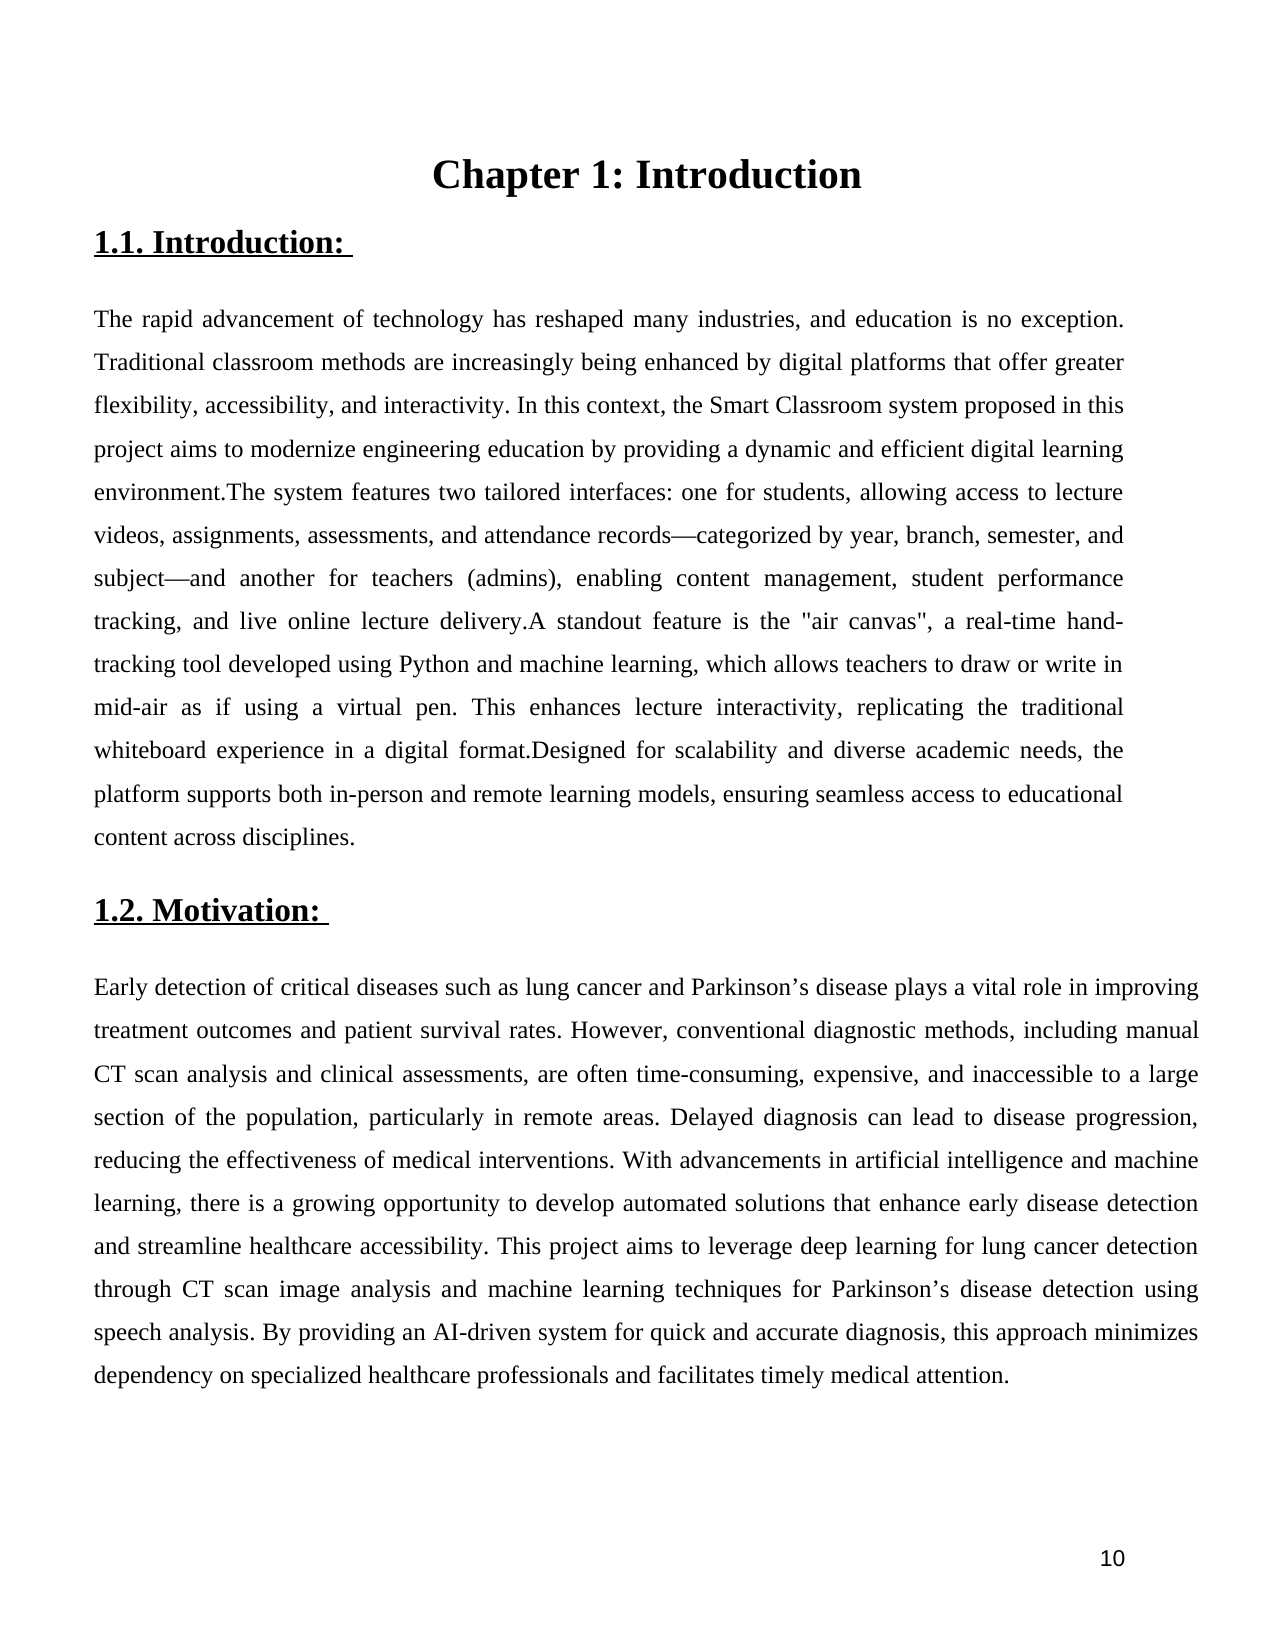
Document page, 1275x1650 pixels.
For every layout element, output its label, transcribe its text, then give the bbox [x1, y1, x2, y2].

text Chapter 1: Introduction [94, 150, 1200, 198]
text The rapid advancement of technology has reshaped many industries, and education is no exception. Traditional classroom methods are increasingly being enhanced by digital platforms that offer greater flexibility, accessibility, and interactivity. In this context, the Smart Classroom system proposed in this project aims to modernize engineering education by providing a dynamic and efficient digital learning environment.The system features two tailored interfaces: one for students, allowing access to lecture videos, assignments, assessments, and attendance records—categorized by year, branch, semester, and subject—and another for teachers (admins), enabling content management, student performance tracking, and live online lecture delivery.A standout feature is the "air canvas", a real-time hand-tracking tool developed using Python and machine learning, which allows teachers to draw or write in mid-air as if using a virtual pen. This enhances lecture interactivity, replicating the traditional whiteboard experience in a digital format.Designed for scalability and diverse academic needs, the platform supports both in-person and remote learning models, ensuring seamless access to educational content across disciplines. [94, 304, 1125, 851]
text Early detection of critical diseases such as lung cancer and Parkinson’s disease plays a vital role in improving treatment outcomes and patient survival rates. However, conventional diagnostic methods, including manual CT scan analysis and clinical assessments, are often time-consuming, expensive, and inaccessible to a large section of the population, particularly in remote areas. Delayed diagnosis can lead to disease progression, reducing the effectiveness of medical interventions. With advancements in artificial intelligence and machine learning, there is a growing opportunity to develop automated solutions that enhance early disease detection and streamline healthcare accessibility. This project aims to leverage deep learning for lung cancer detection through CT scan image analysis and machine learning techniques for Parkinson’s disease detection using speech analysis. By providing an AI-driven system for quick and accurate diagnosis, this approach minimizes dependency on specialized healthcare professionals and facilitates timely medical attention. [94, 972, 1200, 1389]
text 1.1. Introduction: [94, 222, 1200, 260]
text 1.2. Motivation: [94, 890, 1125, 928]
